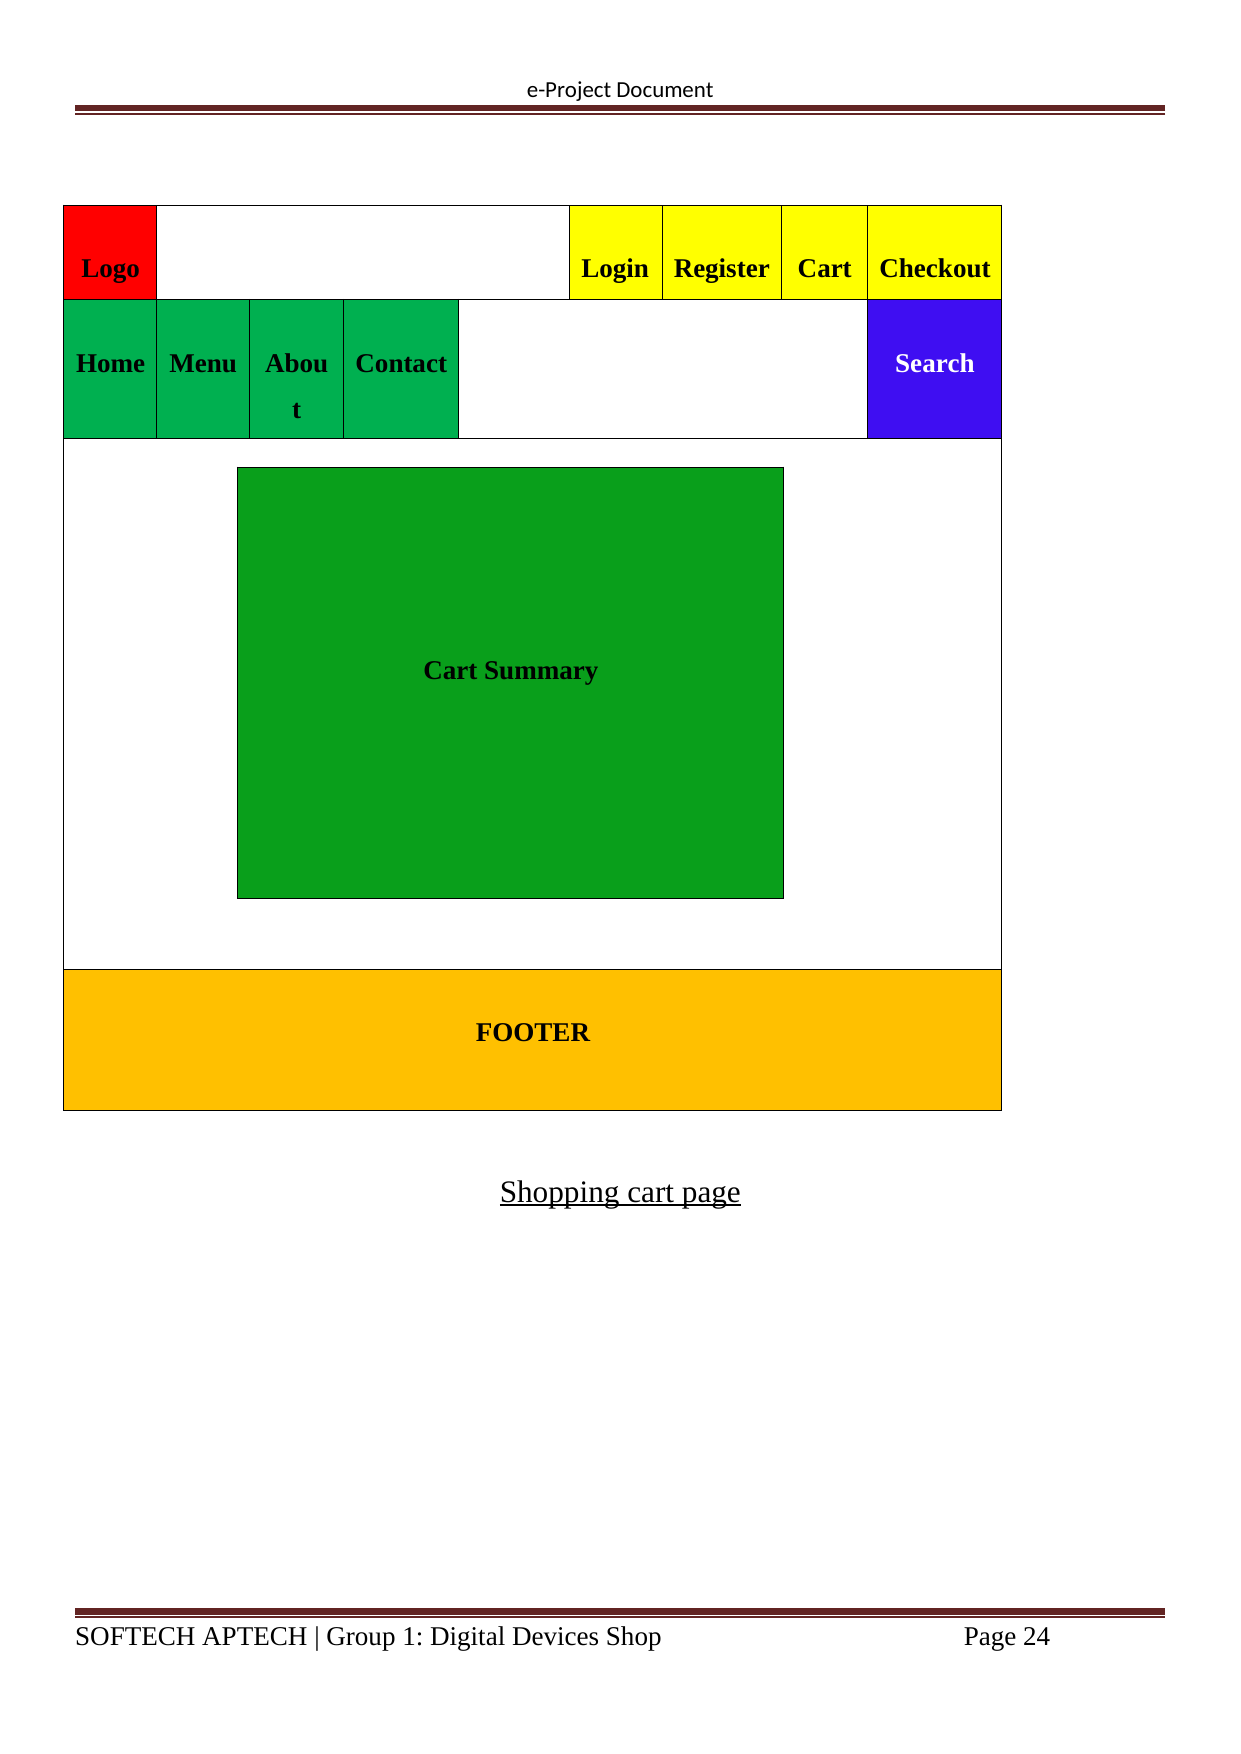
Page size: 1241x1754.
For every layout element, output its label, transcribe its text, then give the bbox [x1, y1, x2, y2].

table_header Register [663, 206, 781, 299]
table_header Checkout [868, 206, 1001, 299]
table_cell Contact [344, 300, 458, 438]
table_header Logo [64, 206, 156, 299]
table_cell Menu [157, 300, 249, 438]
table_cell Search [868, 300, 1001, 438]
table_header [157, 206, 569, 299]
table_cell Home [64, 300, 156, 438]
table_header Cart [782, 206, 867, 299]
text Shopping cart page [75, 1173, 1165, 1209]
table_cell About [250, 300, 343, 438]
table_cell [64, 439, 1001, 969]
table_cell FOOTER [64, 970, 1001, 1110]
table_cell [459, 300, 867, 438]
table_header Login [570, 206, 662, 299]
